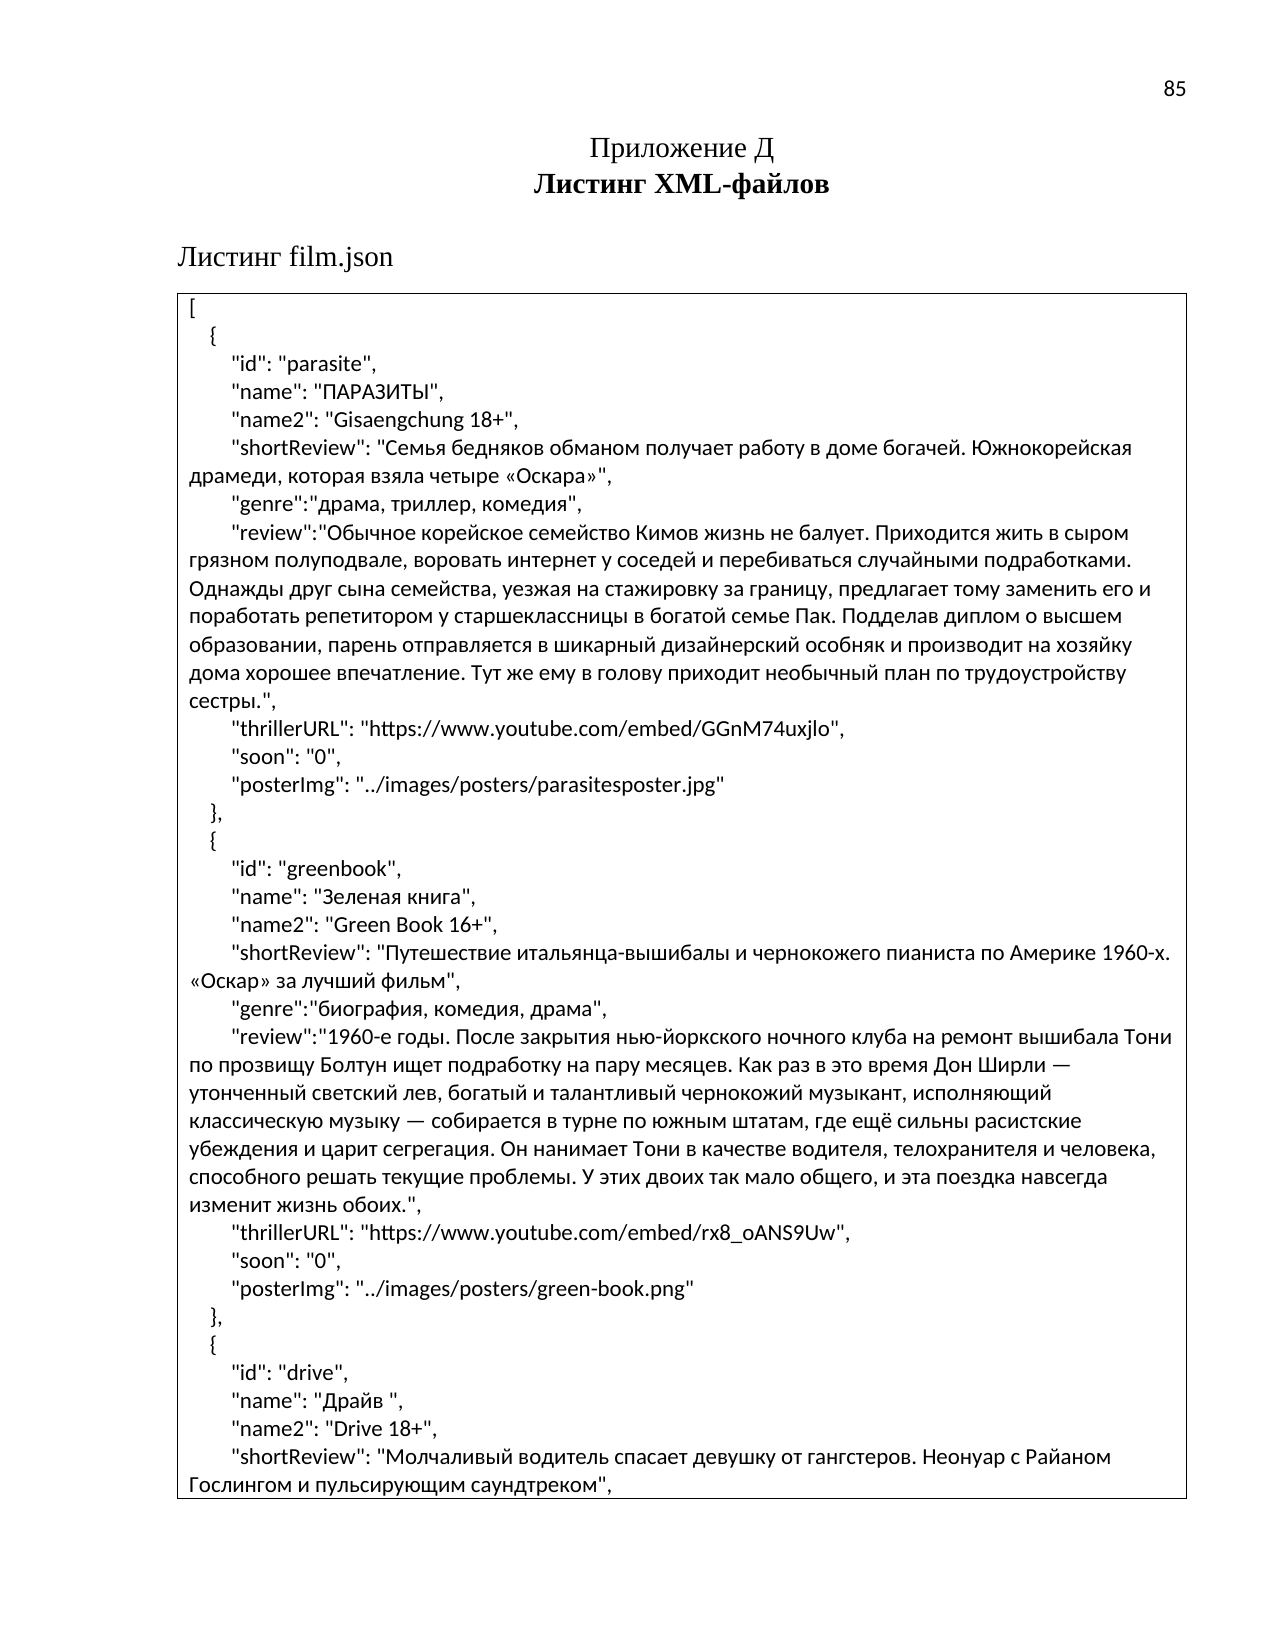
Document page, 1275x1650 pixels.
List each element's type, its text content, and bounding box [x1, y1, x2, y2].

subtitle Листинг XML-файлов [177, 166, 1186, 199]
text Листинг film.json [177, 239, 1186, 273]
subtitle Приложение Д [177, 130, 1186, 163]
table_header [178, 294, 1186, 1498]
